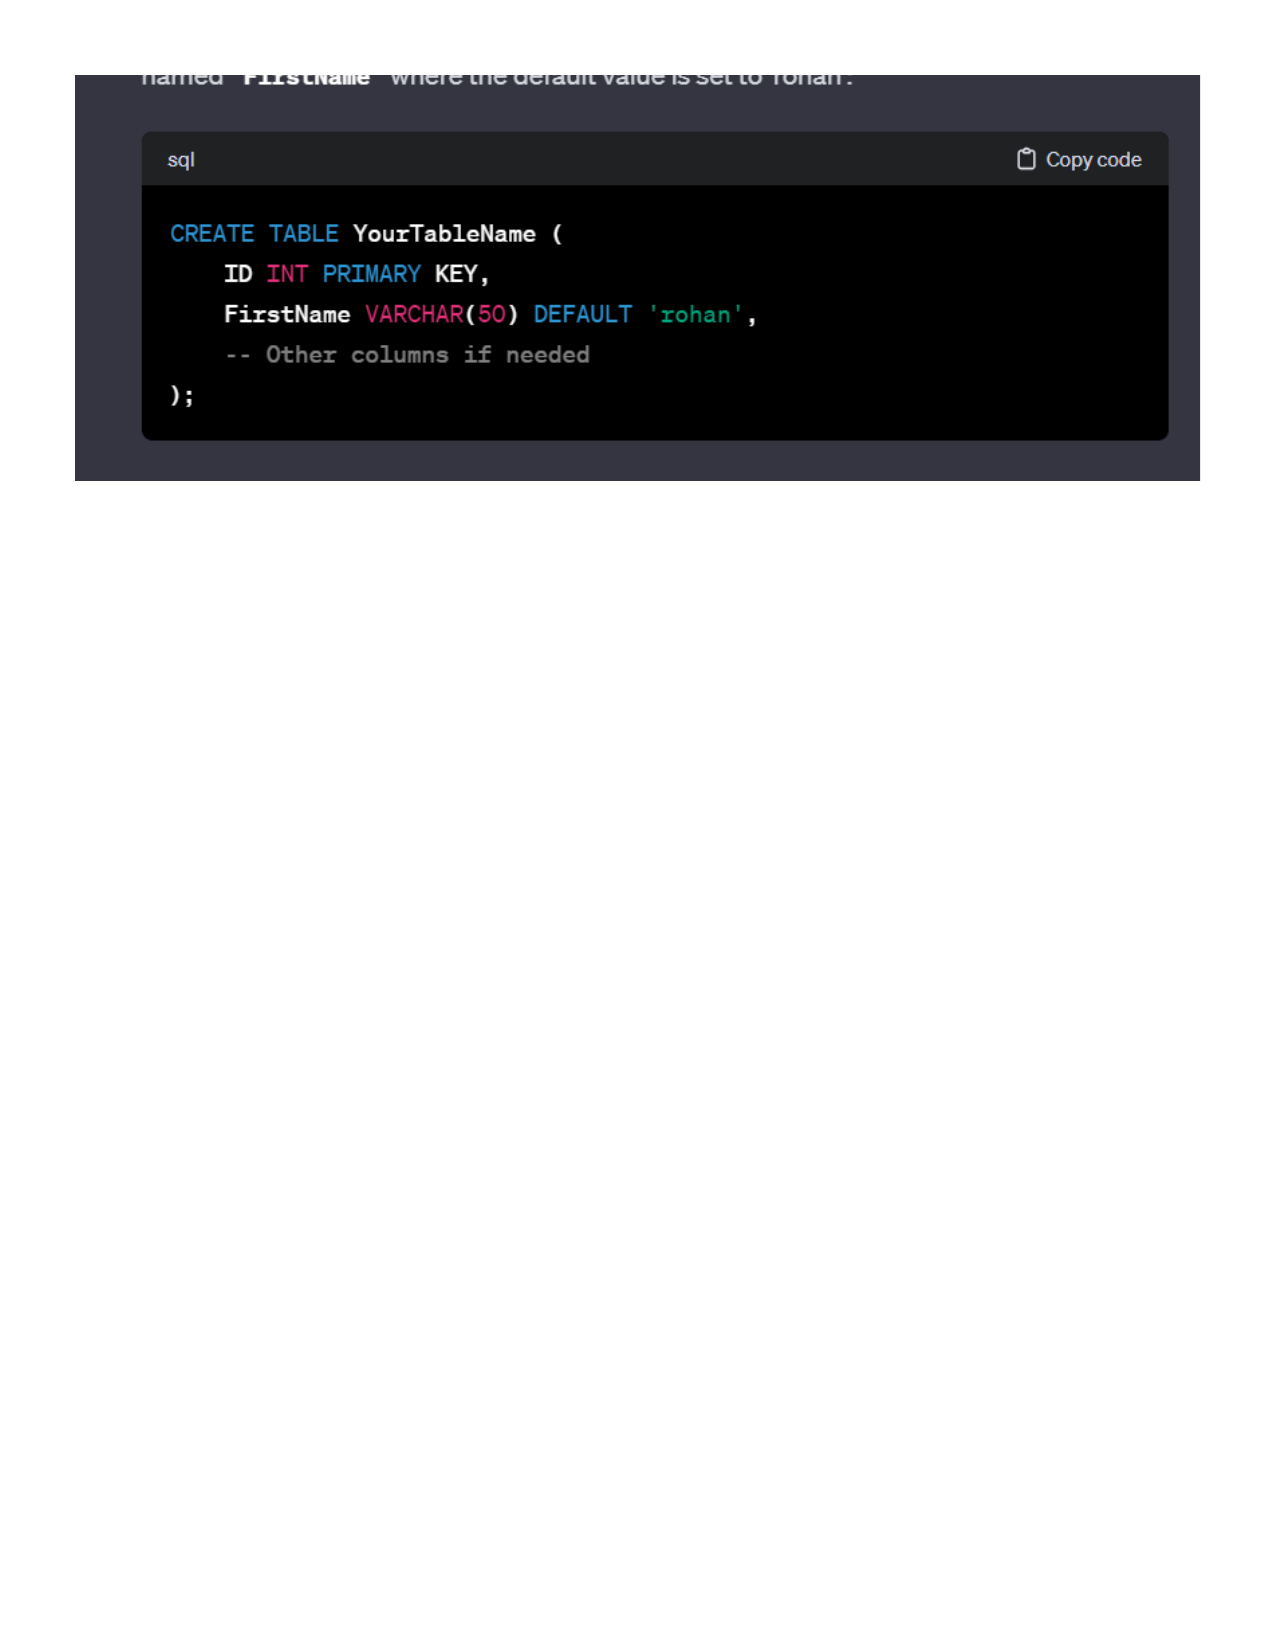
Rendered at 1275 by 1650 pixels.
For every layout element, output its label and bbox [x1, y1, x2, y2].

picture [75, 75, 1200, 481]
